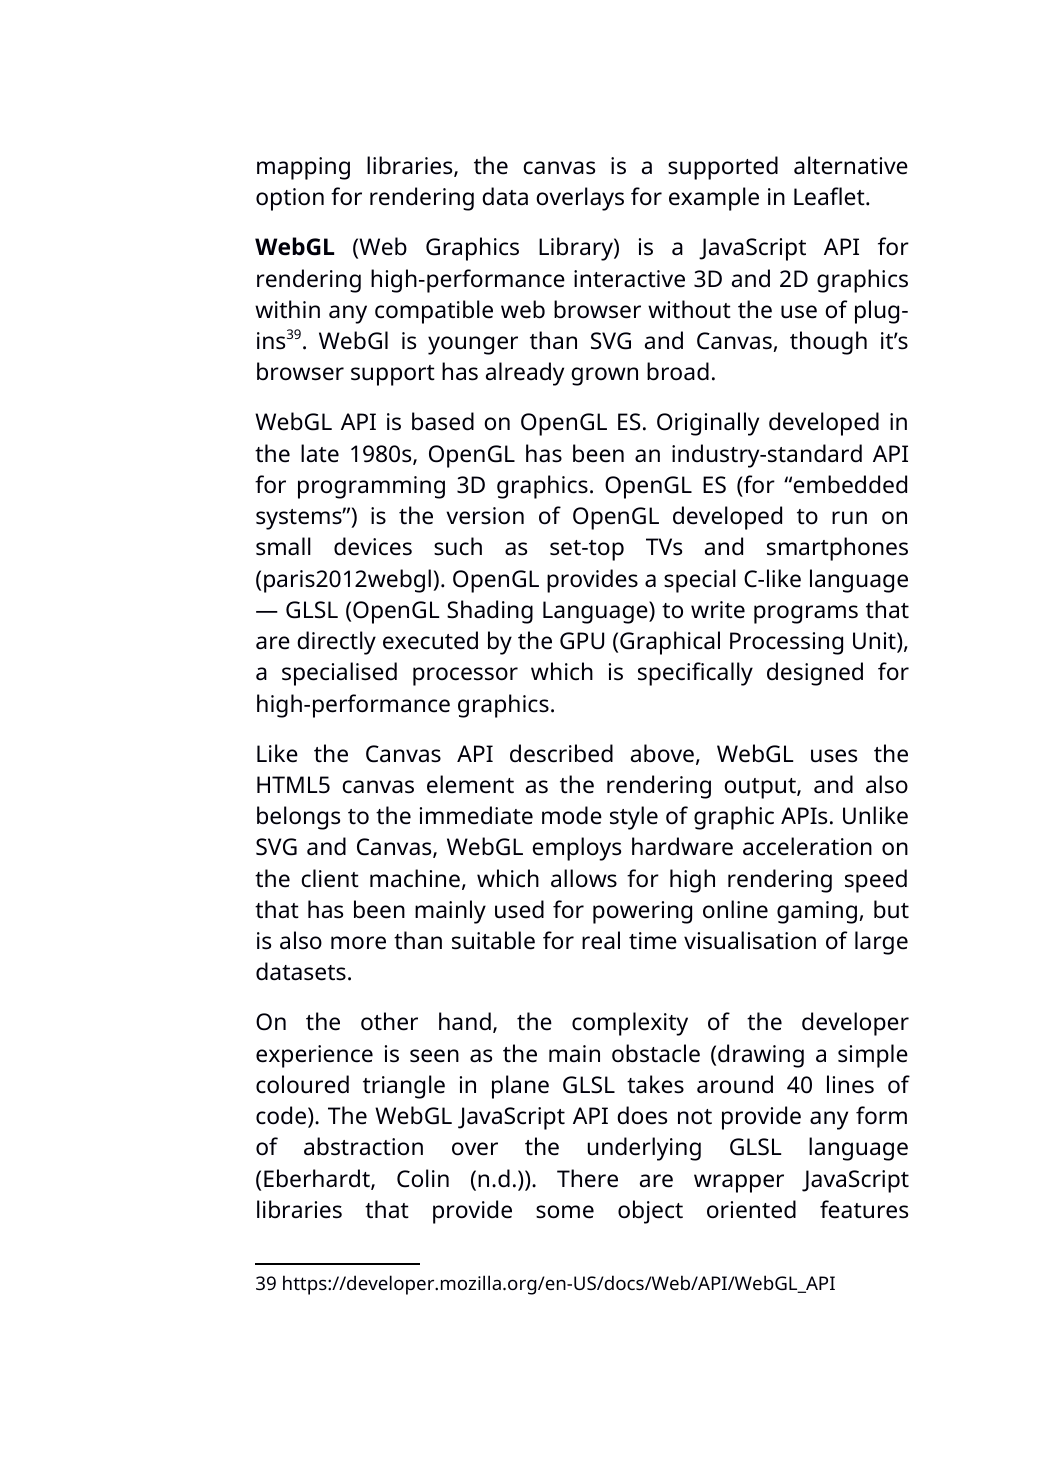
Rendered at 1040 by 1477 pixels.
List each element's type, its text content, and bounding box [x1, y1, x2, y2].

text Like the Canvas API described above, WebGL uses the HTML5 canvas element as the rendering output, and also belongs to the immediate mode style of graphic APIs. Unlike SVG and Canvas, WebGL employs hardware acceleration on the client machine, which allows for high rendering speed that has been mainly used for powering online gaming, but is also more than suitable for real time visualisation of large datasets. [255, 737, 910, 987]
text WebGL API is based on OpenGL ES. Originally developed in the late 1980s, OpenGL has been an industry-standard API for programming 3D graphics. OpenGL ES (for “embedded systems”) is the version of OpenGL developed to run on small devices such as set-top TVs and smartphones (paris2012webgl). OpenGL provides a special C-like language — GLSL (OpenGL Shading Language) to write programs that are directly executed by the GPU (Graphical Processing Unit), a specialised processor which is specifically designed for high-performance graphics. [255, 406, 910, 719]
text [255, 1006, 910, 1225]
text Compared to SVG, Canvas allows for more low-level control of the rendering process, the API is powerful but may be demanding on developer when it comes to defining objects and user interaction with rendered elements. The animation performance for large number of objects is definitely a virtue compared to SVG, you can expect to render around 10,000 datapoints whilst maintaining smooth 60fps interactions (Eberhardt, Colin (n.d.)). In terms of mapping libraries, the canvas is a supported alternative option for rendering data overlays for example in Leaflet. [255, 150, 910, 212]
text WebGL (Web Graphics Library) is a JavaScript API for rendering high-performance interactive 3D and 2D graphics within any compatible web browser without the use of plug-ins. WebGl is younger than SVG and Canvas, though it’s browser support has already grown broad. [255, 231, 910, 387]
